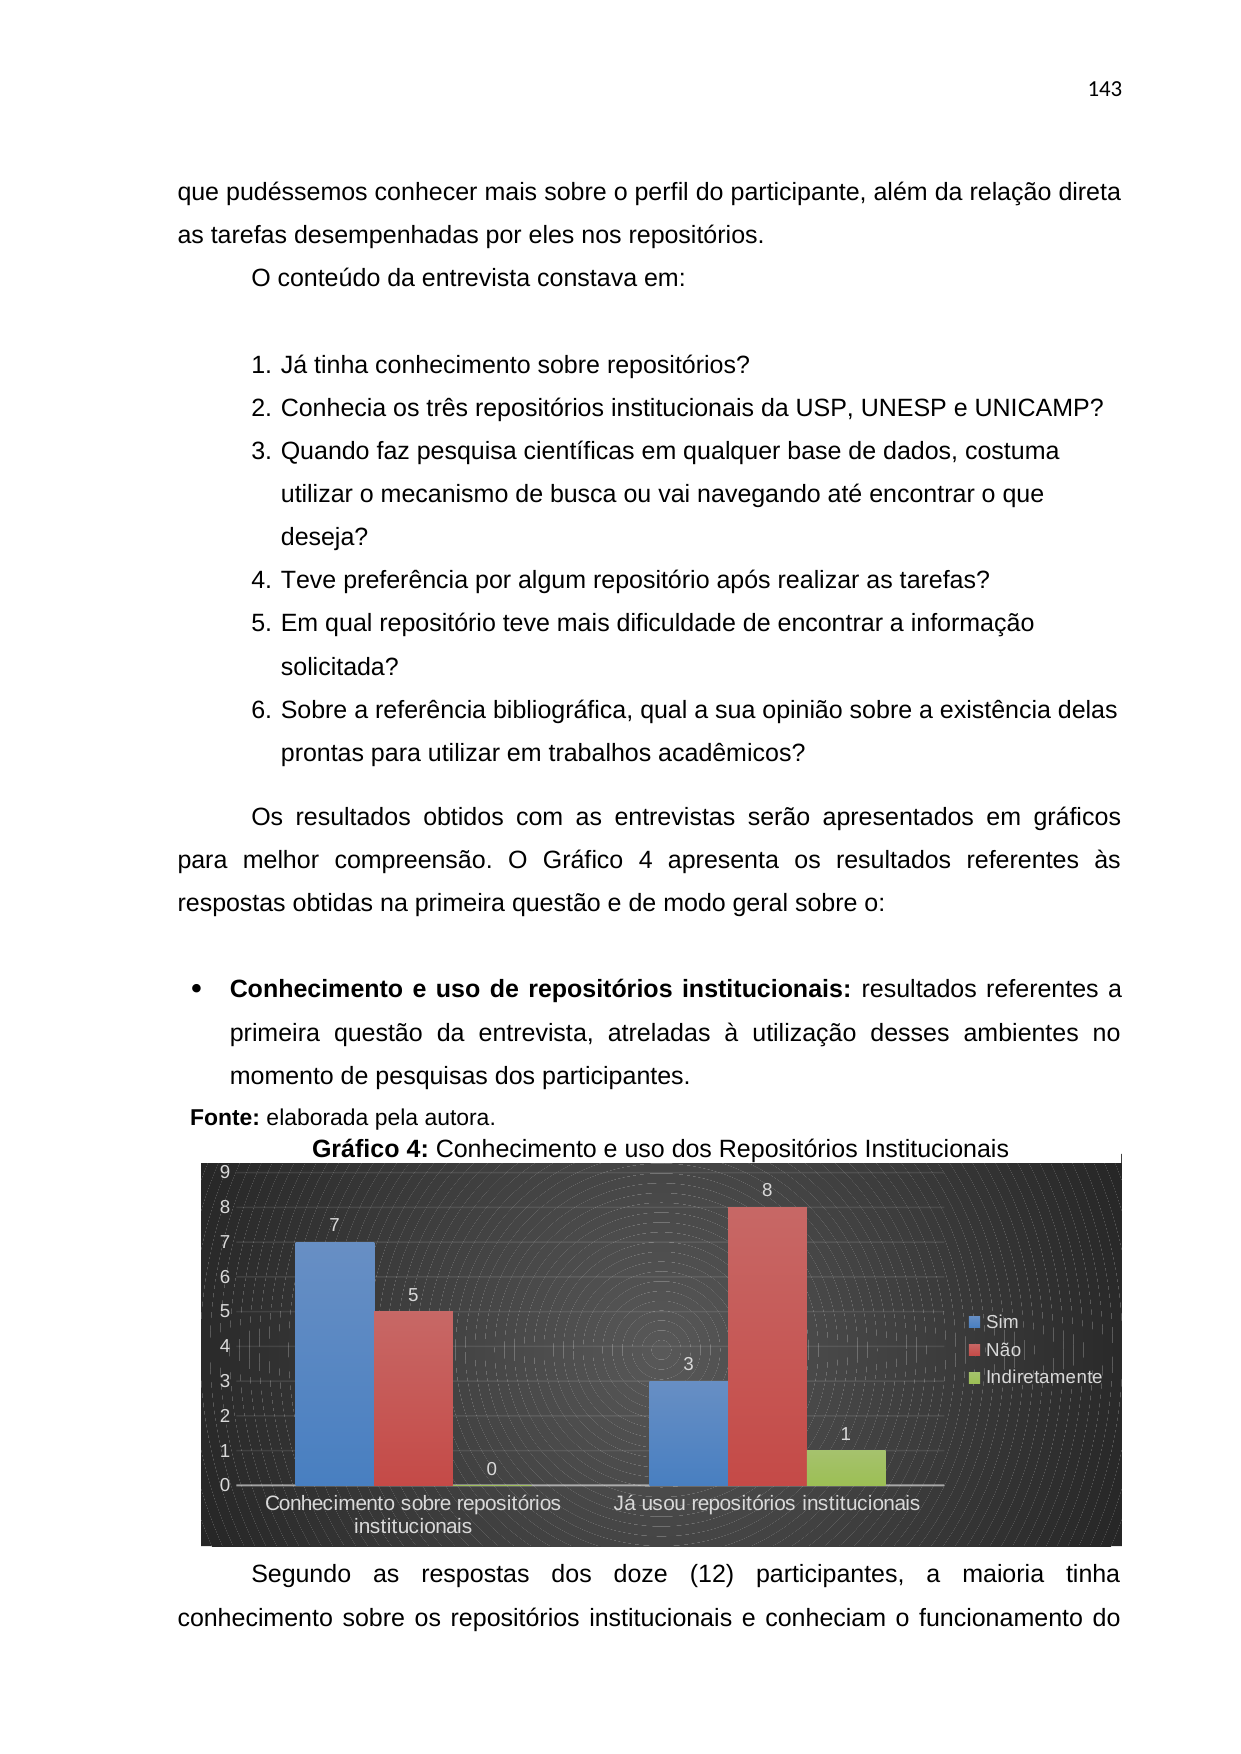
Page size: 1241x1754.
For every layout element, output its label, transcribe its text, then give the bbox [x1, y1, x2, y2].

list Conhecimento e uso de repositórios institucionais: resultados referentes a primeira questão da entrevista, atreladas à utilização desses ambientes no momento de pesquisas dos participantes. [192, 974, 1122, 1089]
text Fonte: elaborada pela autora. [177, 1104, 1122, 1130]
text Os resultados obtidos com as entrevistas serão apresentados em gráficos para melhor compreensão. O Gráfico 4 apresenta os resultados referentes às respostas obtidas na primeira questão e de modo geral sobre o: [177, 802, 1122, 917]
list Já tinha conhecimento sobre repositórios? [251, 350, 1122, 378]
text O conteúdo da entrevista constava em: [177, 263, 1122, 292]
list Teve preferência por algum repositório após realizar as tarefas? [251, 565, 1122, 594]
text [177, 1143, 1122, 1631]
list Quando faz pesquisa científicas em qualquer base de dados, costuma utilizar o mecanismo de busca ou vai navegando até encontrar o que deseja? [251, 436, 1122, 551]
list Conhecia os três repositórios institucionais da USP, UNESP e UNICAMP? [251, 393, 1122, 422]
list Sobre a referência bibliográfica, qual a sua opinião sobre a existência delas prontas para utilizar em trabalhos acadêmicos? [251, 695, 1122, 767]
list Em qual repositório teve mais dificuldade de encontrar a informação solicitada? [251, 608, 1122, 680]
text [177, 177, 1122, 249]
